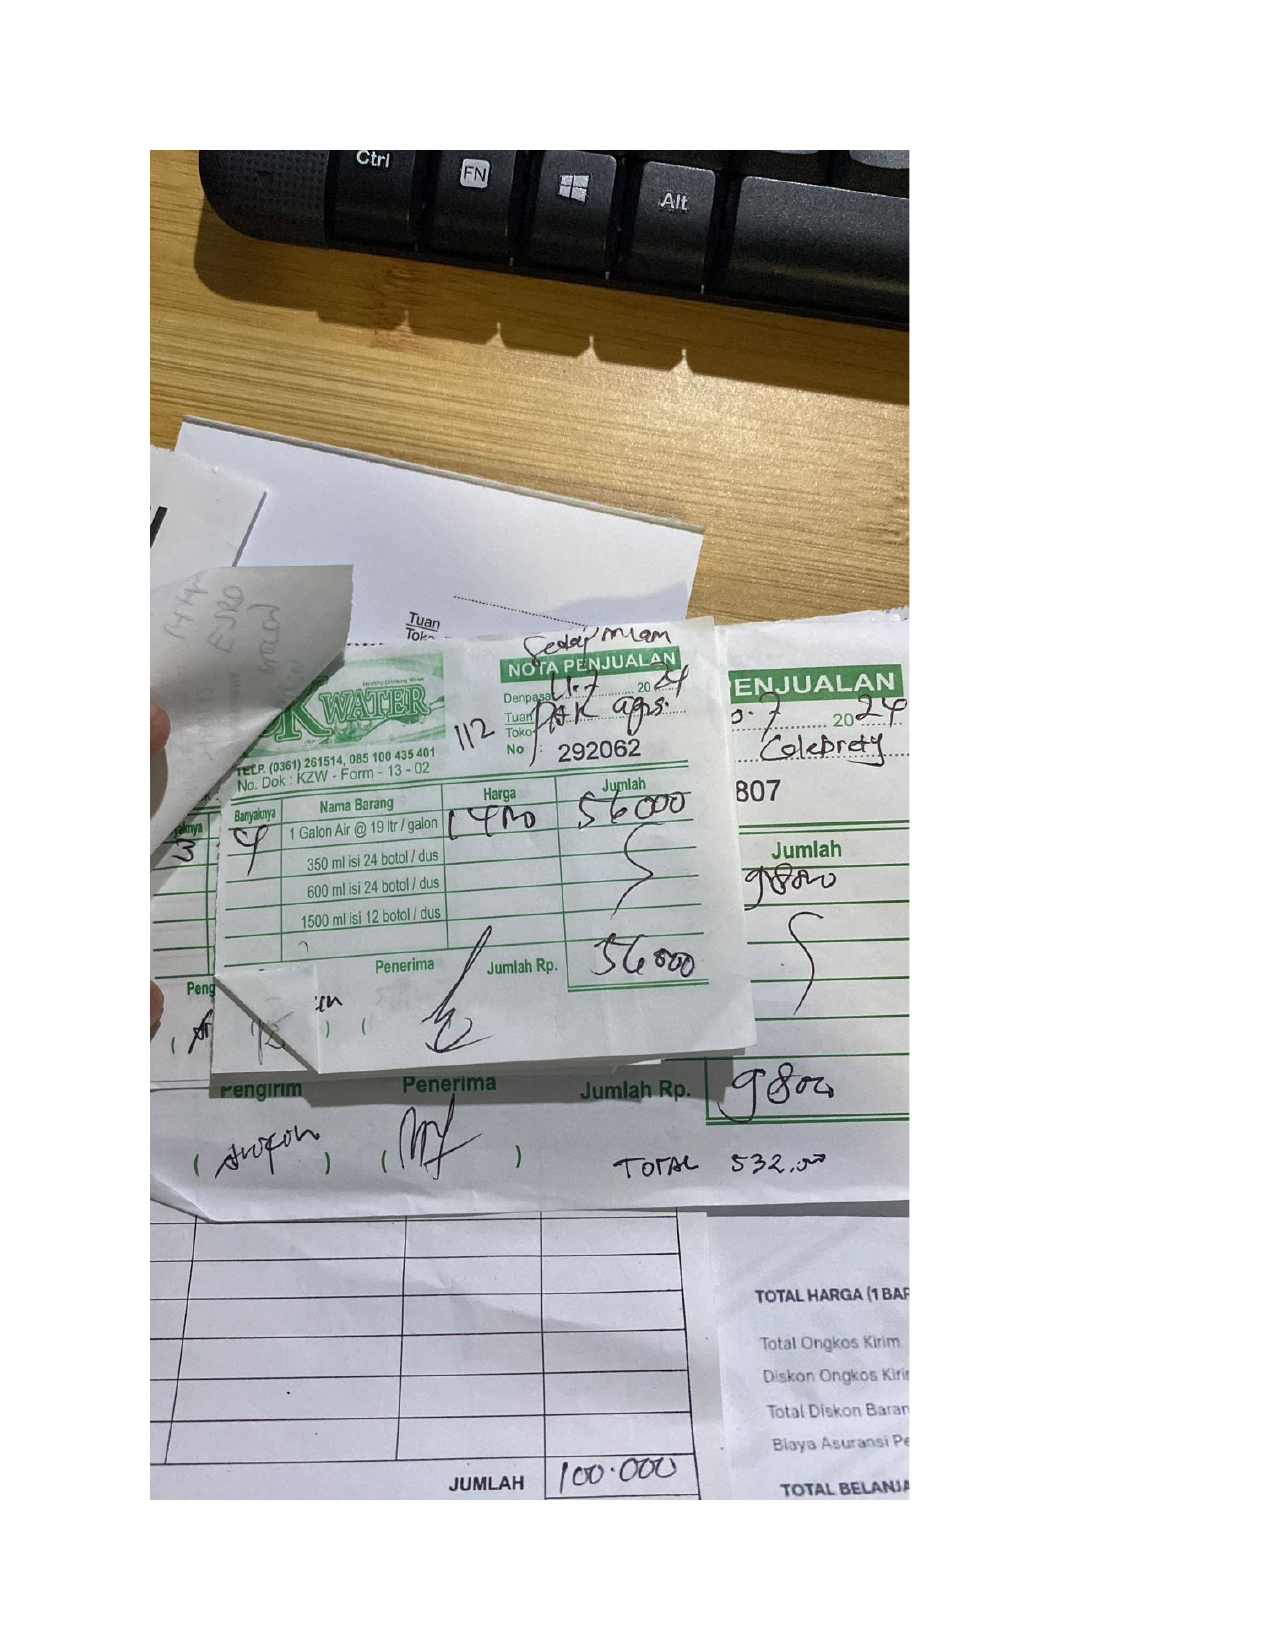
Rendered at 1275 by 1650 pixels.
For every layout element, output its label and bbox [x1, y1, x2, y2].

picture [150, 150, 910, 1500]
